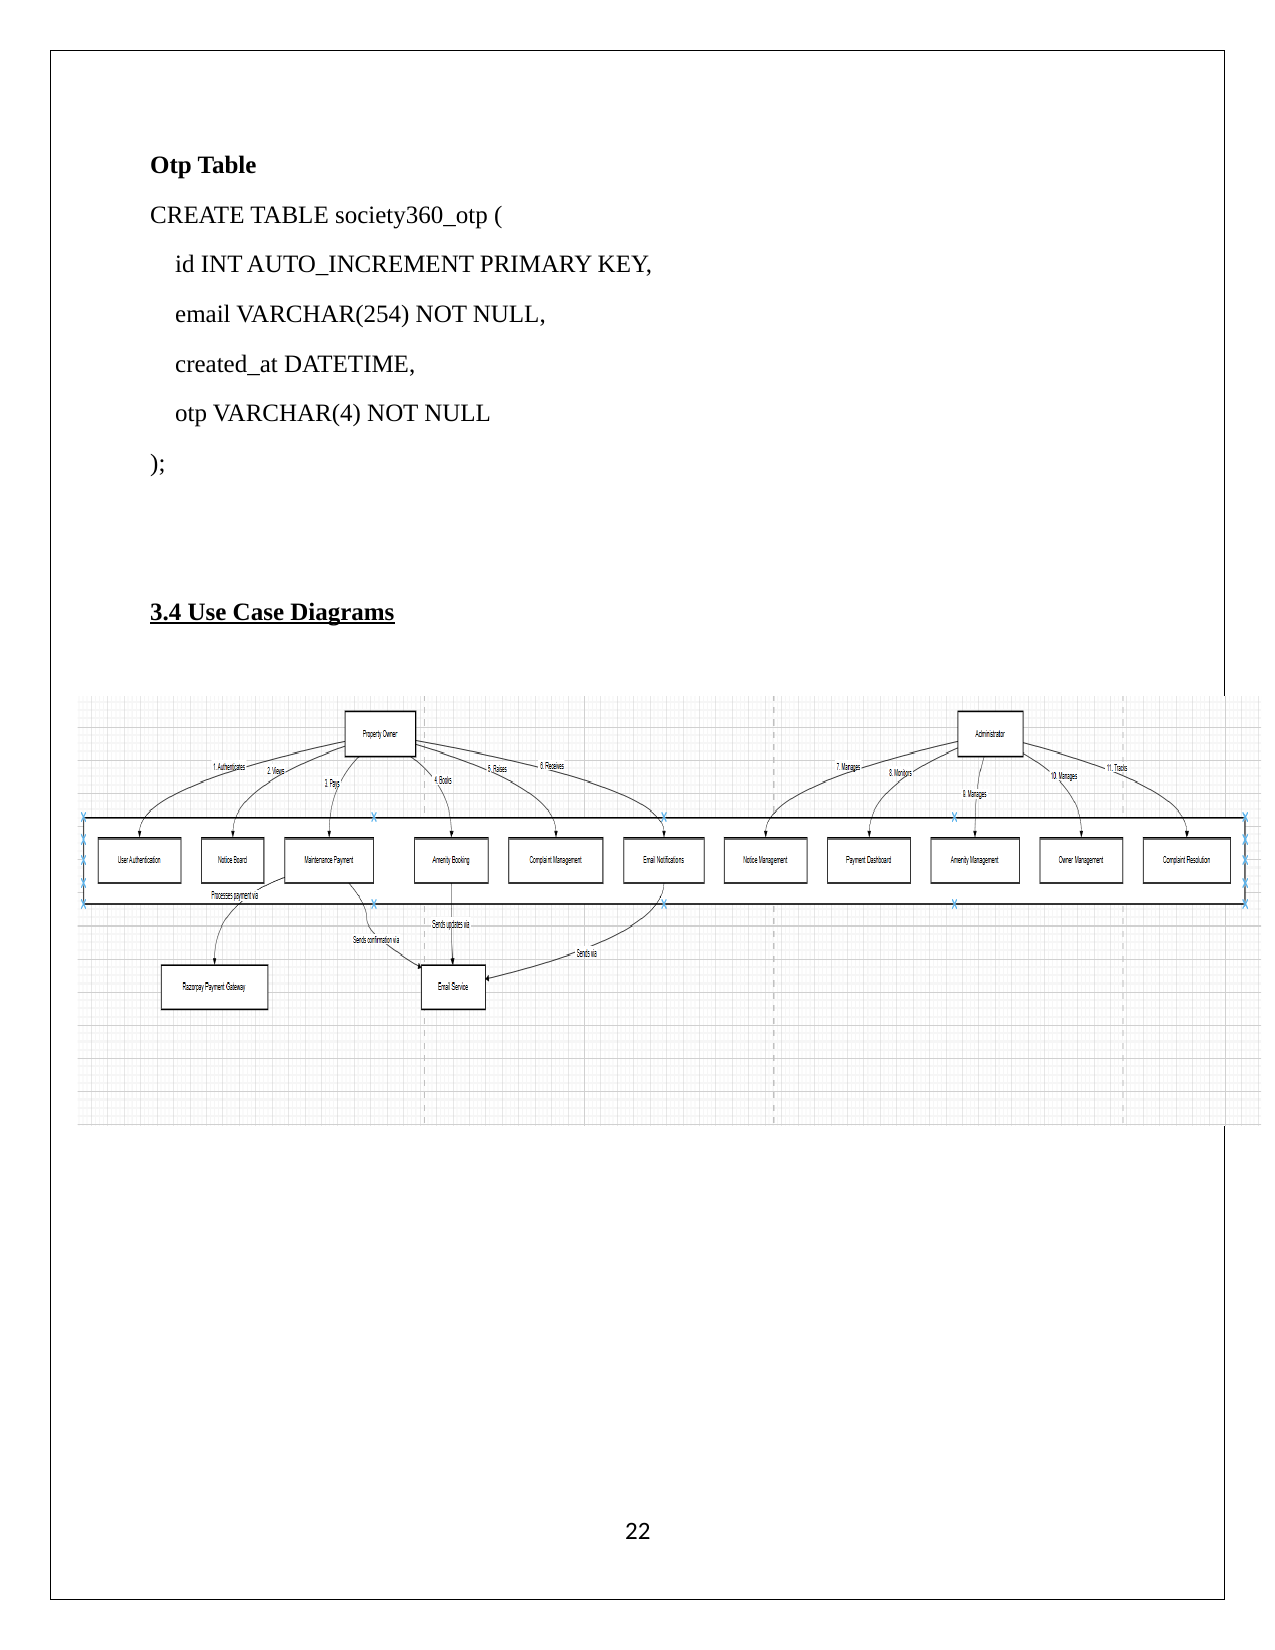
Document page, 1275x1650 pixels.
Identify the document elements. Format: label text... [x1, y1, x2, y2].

text ); [150, 448, 1125, 477]
text email VARCHAR(254) NOT NULL, [150, 299, 1125, 328]
picture [76, 696, 1261, 1125]
text created_at DATETIME, [150, 349, 1125, 377]
text CREATE TABLE society360_otp ( [150, 200, 1125, 228]
text Otp Table [150, 150, 1125, 179]
text id INT AUTO_INCREMENT PRIMARY KEY, [150, 249, 1125, 278]
text otp VARCHAR(4) NOT NULL [150, 398, 1125, 427]
text 3.4 Use Case Diagrams [150, 597, 1125, 626]
